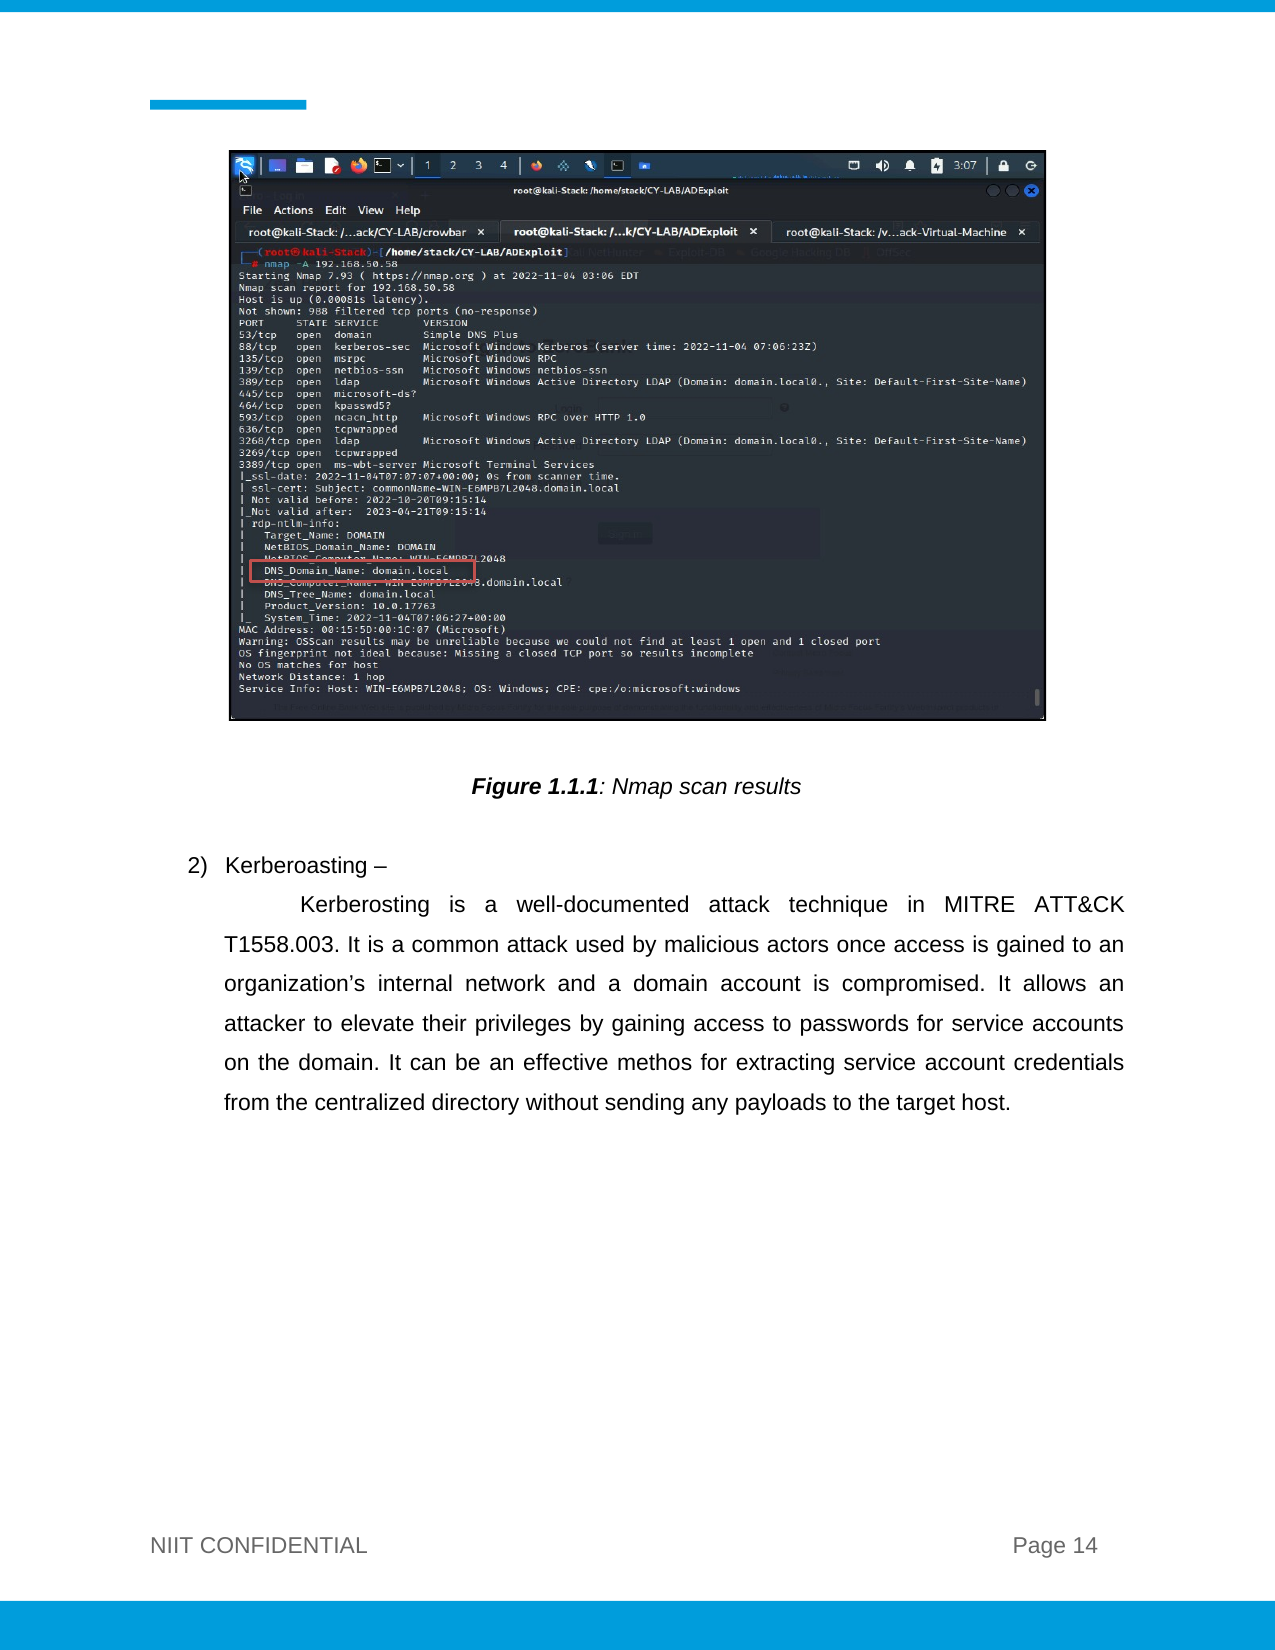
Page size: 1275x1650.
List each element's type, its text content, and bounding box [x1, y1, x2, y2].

list Kerberosting is a well-documented attack technique in MITRE ATT&CK T1558.003. It is a common attack used by malicious actors once access is gained to an organization’s internal network and a domain account is compromised. It allows an attacker to elevate their privileges by gaining access to passwords for service accounts on the domain. It can be an effective methos for extracting service account credentials from the centralized directory without sending any payloads to the target host. [224, 891, 1125, 1115]
picture [228, 150, 1047, 721]
list Kerberoasting – [187, 852, 1125, 878]
text Figure 1.1.1: Nmap scan results [150, 773, 1125, 799]
